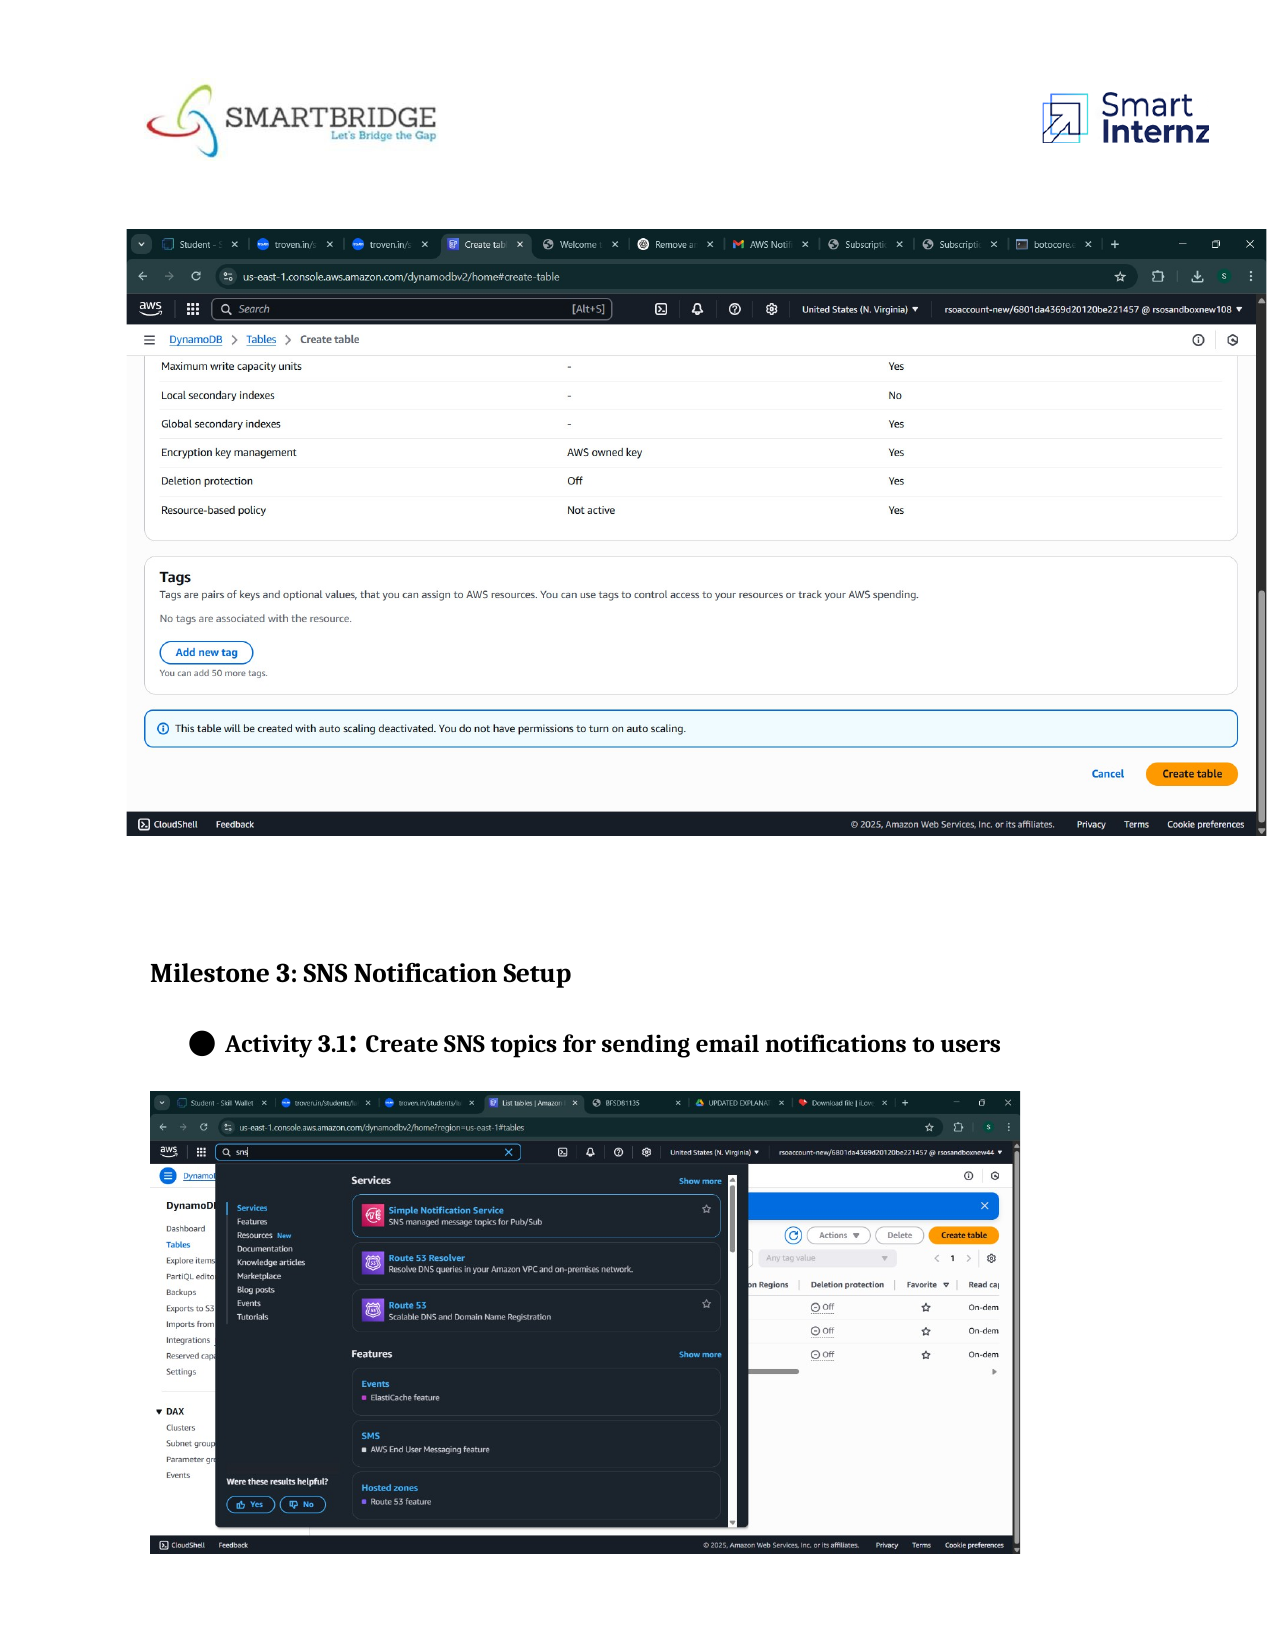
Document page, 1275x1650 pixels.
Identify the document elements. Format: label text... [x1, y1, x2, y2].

subtitle Activity 3.1: Create SNS topics for sending email notifications to users [187, 1017, 1275, 1062]
picture [126, 229, 1267, 836]
picture [150, 1091, 1021, 1554]
picture [143, 78, 439, 161]
subtitle Milestone 3: SNS Notification Setup [150, 958, 1275, 989]
picture [1042, 92, 1209, 143]
